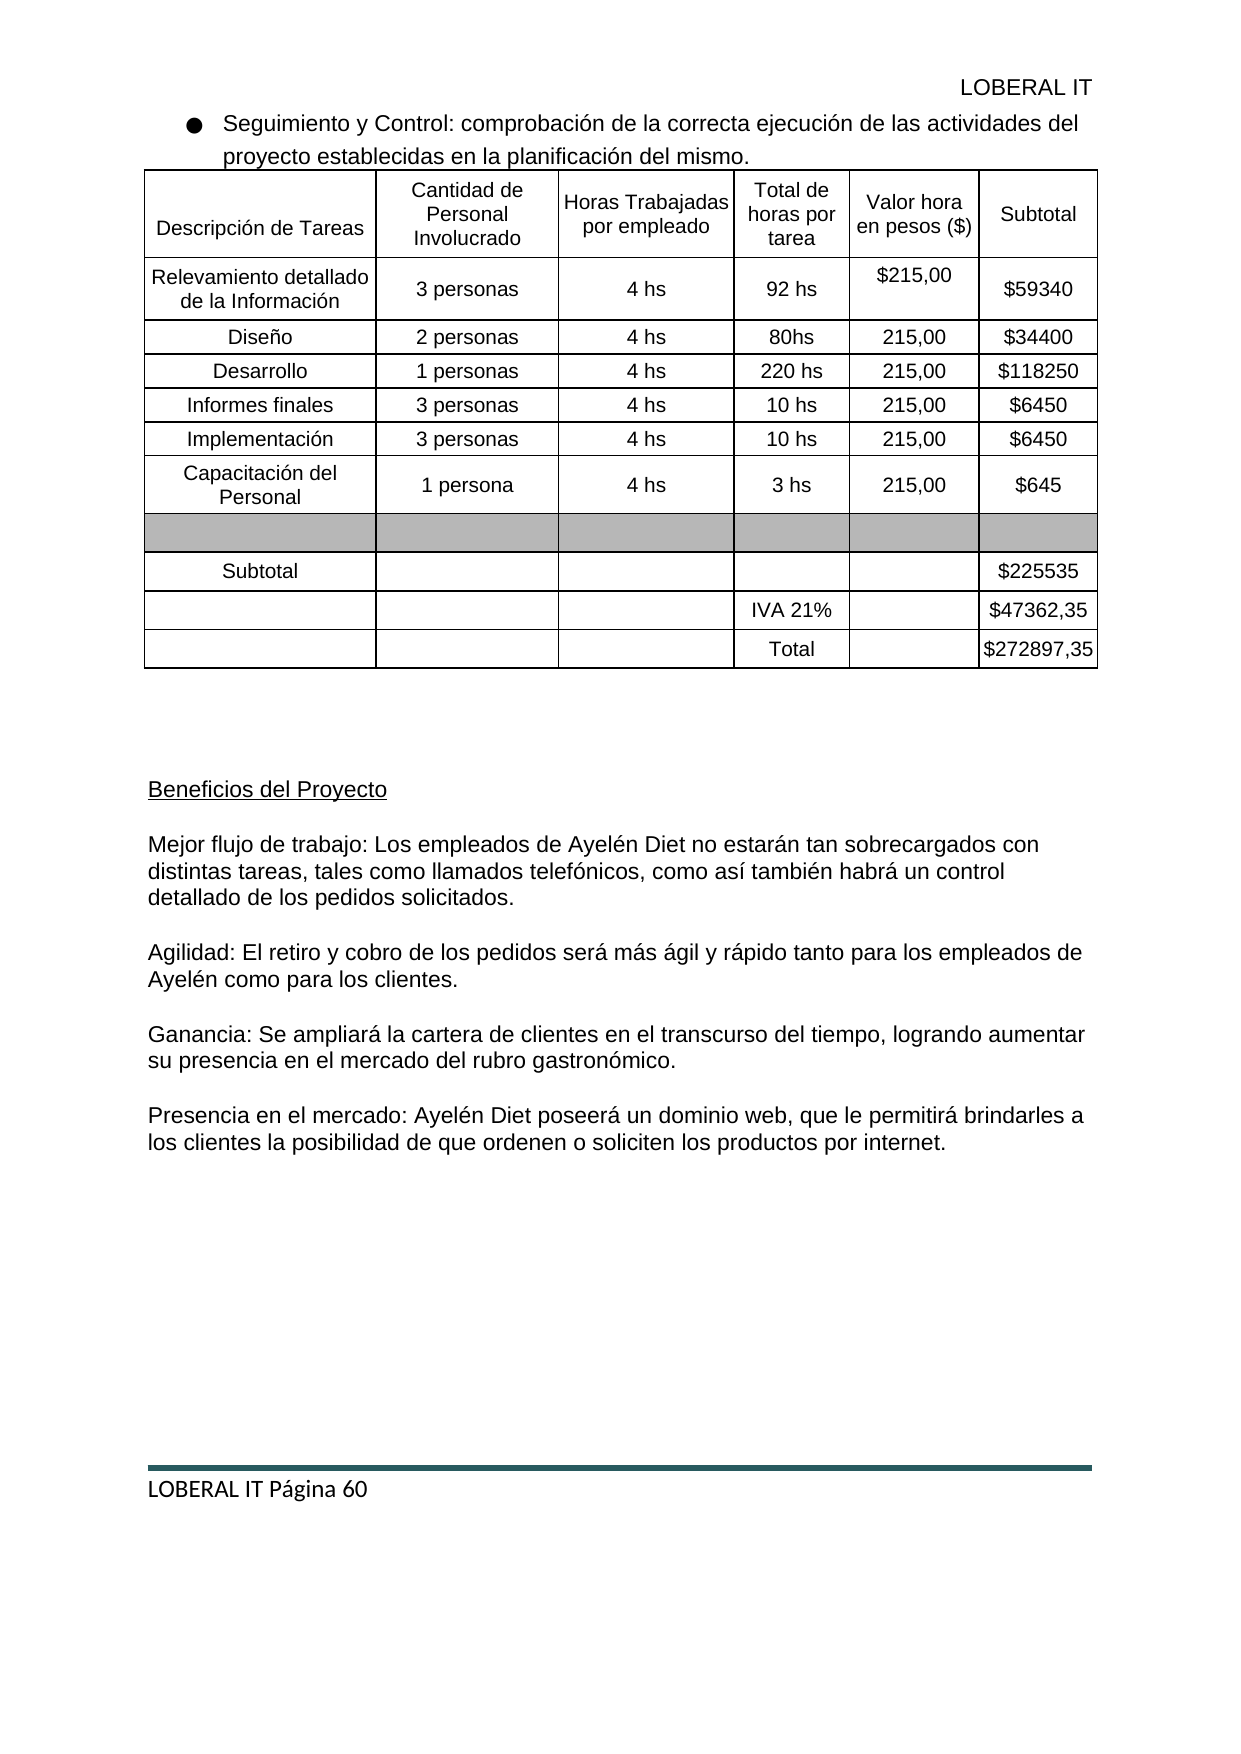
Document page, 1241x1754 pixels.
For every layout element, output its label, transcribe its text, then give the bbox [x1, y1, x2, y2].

table_cell 10 hs [735, 389, 849, 421]
table_cell 3 personas [377, 423, 558, 455]
table_cell $645 [980, 456, 1097, 513]
table_cell Desarrollo [145, 355, 375, 387]
table_cell 4 hs [559, 389, 733, 421]
text Mejor flujo de trabajo: Los empleados de Ayelén Diet no estarán tan sobrecargados con distintas tareas, tales como llamados telefónicos, como así también habrá un control detallado de los pedidos solicitados. [148, 831, 1092, 910]
table_cell 1 personas [377, 355, 558, 387]
text Agilidad: El retiro y cobro de los pedidos será más ágil y rápido tanto para los empleados de Ayelén como para los clientes. [148, 939, 1092, 992]
table_cell [559, 514, 733, 551]
table_cell [145, 514, 375, 551]
table_cell $6450 [980, 423, 1097, 455]
table_cell 4 hs [559, 321, 733, 353]
table_cell $59340 [980, 258, 1097, 319]
table_cell Subtotal [145, 553, 375, 590]
table_cell [145, 592, 375, 628]
list Seguimiento y Control: comprobación de la correcta ejecución de las actividades del proyecto establecidas en la planificación del mismo. [185, 100, 1092, 169]
table_cell 215,00 [850, 355, 978, 387]
table_cell [735, 514, 849, 551]
table_cell $47362,35 [980, 592, 1097, 628]
table_cell 215,00 [850, 389, 978, 421]
table_cell [559, 630, 733, 667]
table_cell [850, 592, 978, 628]
table_cell 3 personas [377, 258, 558, 319]
table_cell 4 hs [559, 258, 733, 319]
table_cell [559, 553, 733, 590]
table_cell [850, 630, 978, 667]
table_cell Implementación [145, 423, 375, 455]
table_cell Total [735, 630, 849, 667]
table_cell [559, 592, 733, 628]
table_cell [850, 514, 978, 551]
table_cell Relevamiento detallado de la Información [145, 258, 375, 319]
table_cell [377, 553, 558, 590]
table_cell 215,00 [850, 321, 978, 353]
text Ganancia: Se ampliará la cartera de clientes en el transcurso del tiempo, logrando aumentar su presencia en el mercado del rubro gastronómico. [148, 1021, 1092, 1073]
table_cell [850, 553, 978, 590]
table_cell [377, 514, 558, 551]
table_header Total de horas por tarea [735, 171, 849, 257]
table_cell 3 personas [377, 389, 558, 421]
table_cell $225535 [980, 553, 1097, 590]
table_cell 3 hs [735, 456, 849, 513]
table_cell 1 persona [377, 456, 558, 513]
table_cell 92 hs [735, 258, 849, 319]
table_cell 215,00 [850, 456, 978, 513]
table_header Descripción de Tareas [145, 171, 375, 257]
table_cell Capacitación del Personal [145, 456, 375, 513]
table_cell $34400 [980, 321, 1097, 353]
table_header Horas Trabajadas por empleado [559, 171, 733, 257]
table_cell [980, 514, 1097, 551]
table_header Subtotal [980, 171, 1097, 257]
table_cell Informes finales [145, 389, 375, 421]
table_cell 215,00 [850, 423, 978, 455]
table_cell [377, 630, 558, 667]
table_cell 80hs [735, 321, 849, 353]
table_cell $118250 [980, 355, 1097, 387]
table_cell 4 hs [559, 355, 733, 387]
table_cell 2 personas [377, 321, 558, 353]
table_cell IVA 21% [735, 592, 849, 628]
table_cell [735, 553, 849, 590]
text Beneficios del Proyecto [148, 776, 1092, 803]
table_cell $215,00 [850, 258, 978, 319]
table_cell Diseño [145, 321, 375, 353]
text Presencia en el mercado: Ayelén Diet poseerá un dominio web, que le permitirá brindarles a los clientes la posibilidad de que ordenen o soliciten los productos por internet. [148, 1102, 1092, 1155]
table_header Cantidad de Personal Involucrado [377, 171, 558, 257]
table_cell 4 hs [559, 456, 733, 513]
table_cell $272897,35 [980, 630, 1097, 667]
table_cell 4 hs [559, 423, 733, 455]
table_cell [377, 592, 558, 628]
table_cell 10 hs [735, 423, 849, 455]
table_cell $6450 [980, 389, 1097, 421]
table_header Valor hora en pesos ($) [850, 171, 978, 257]
table_cell [145, 630, 375, 667]
table_cell 220 hs [735, 355, 849, 387]
